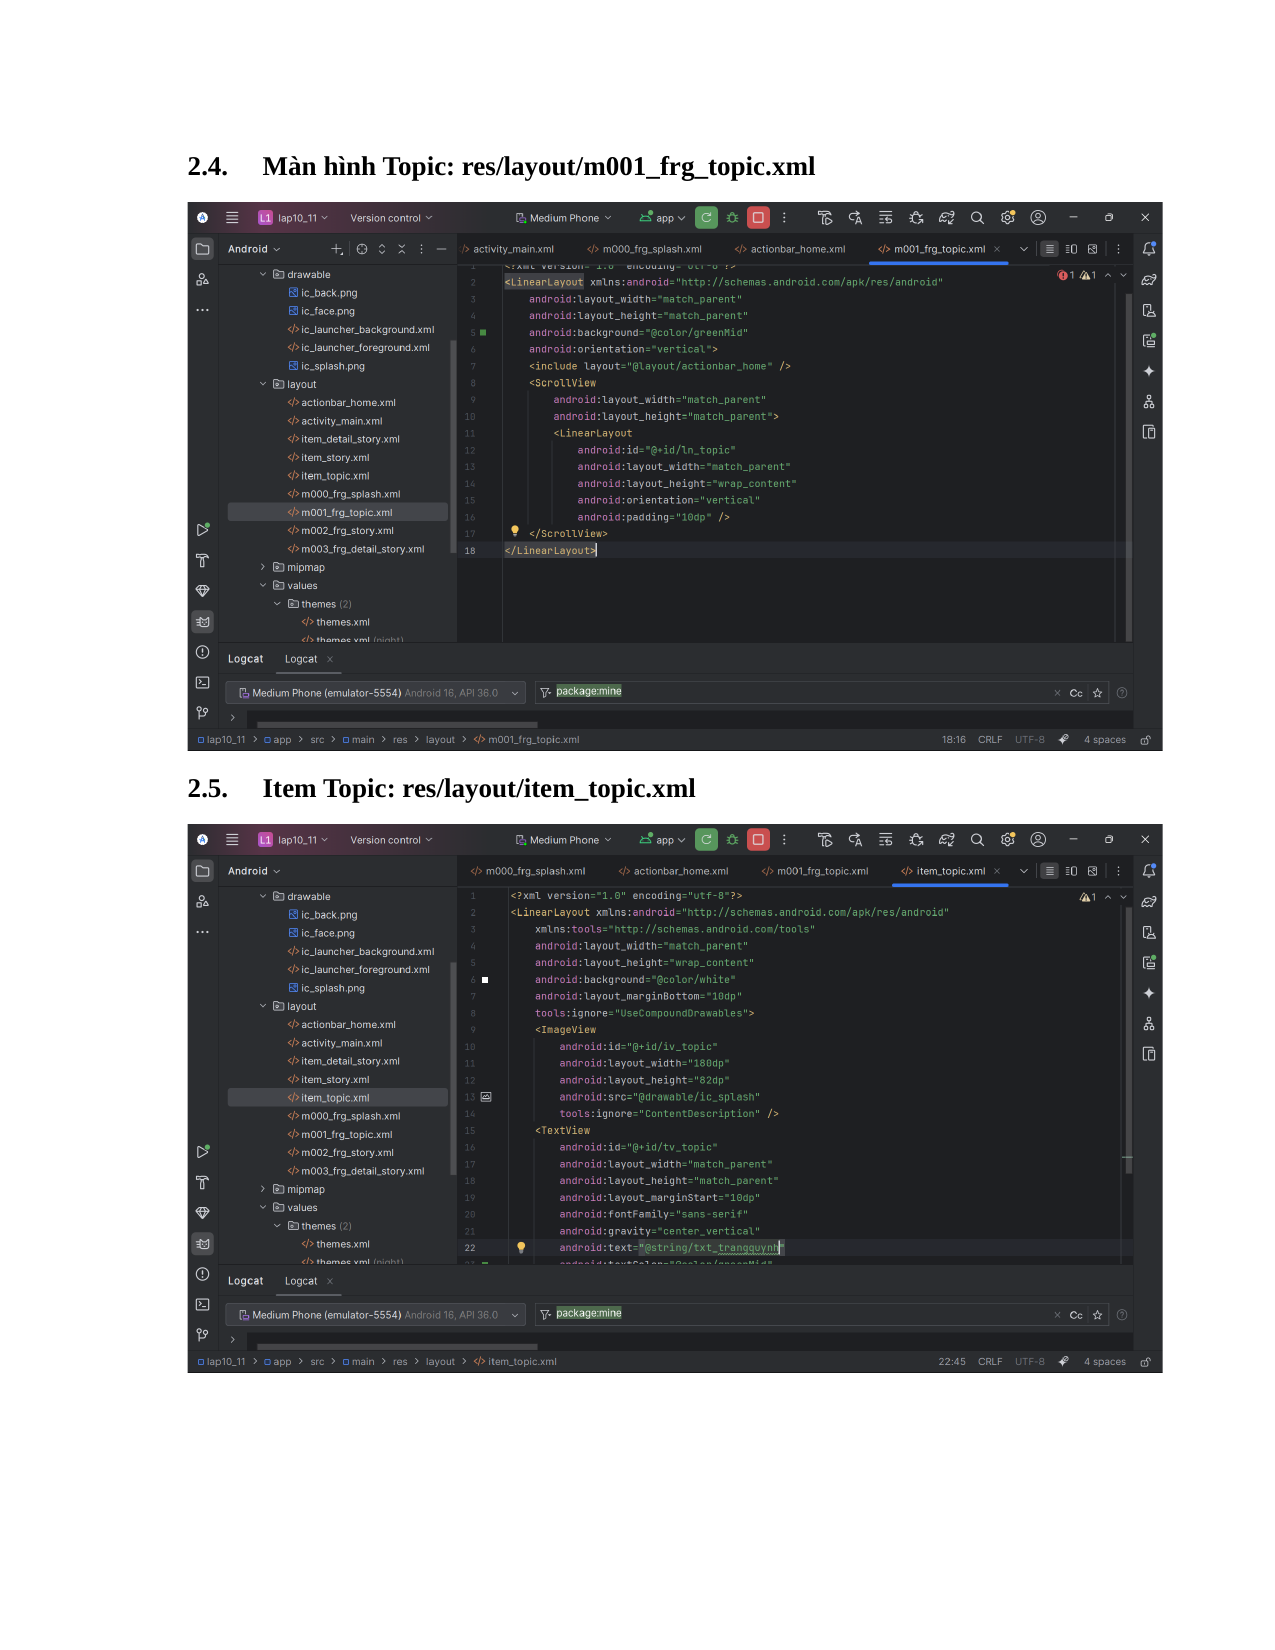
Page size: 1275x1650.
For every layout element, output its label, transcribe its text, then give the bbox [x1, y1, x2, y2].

list Màn hình Topic: res/layout/m001_frg_topic.xml [187, 150, 1125, 181]
list Item Topic: res/layout/item_topic.xml [187, 772, 1125, 803]
picture [187, 824, 1163, 1373]
picture [187, 202, 1163, 751]
